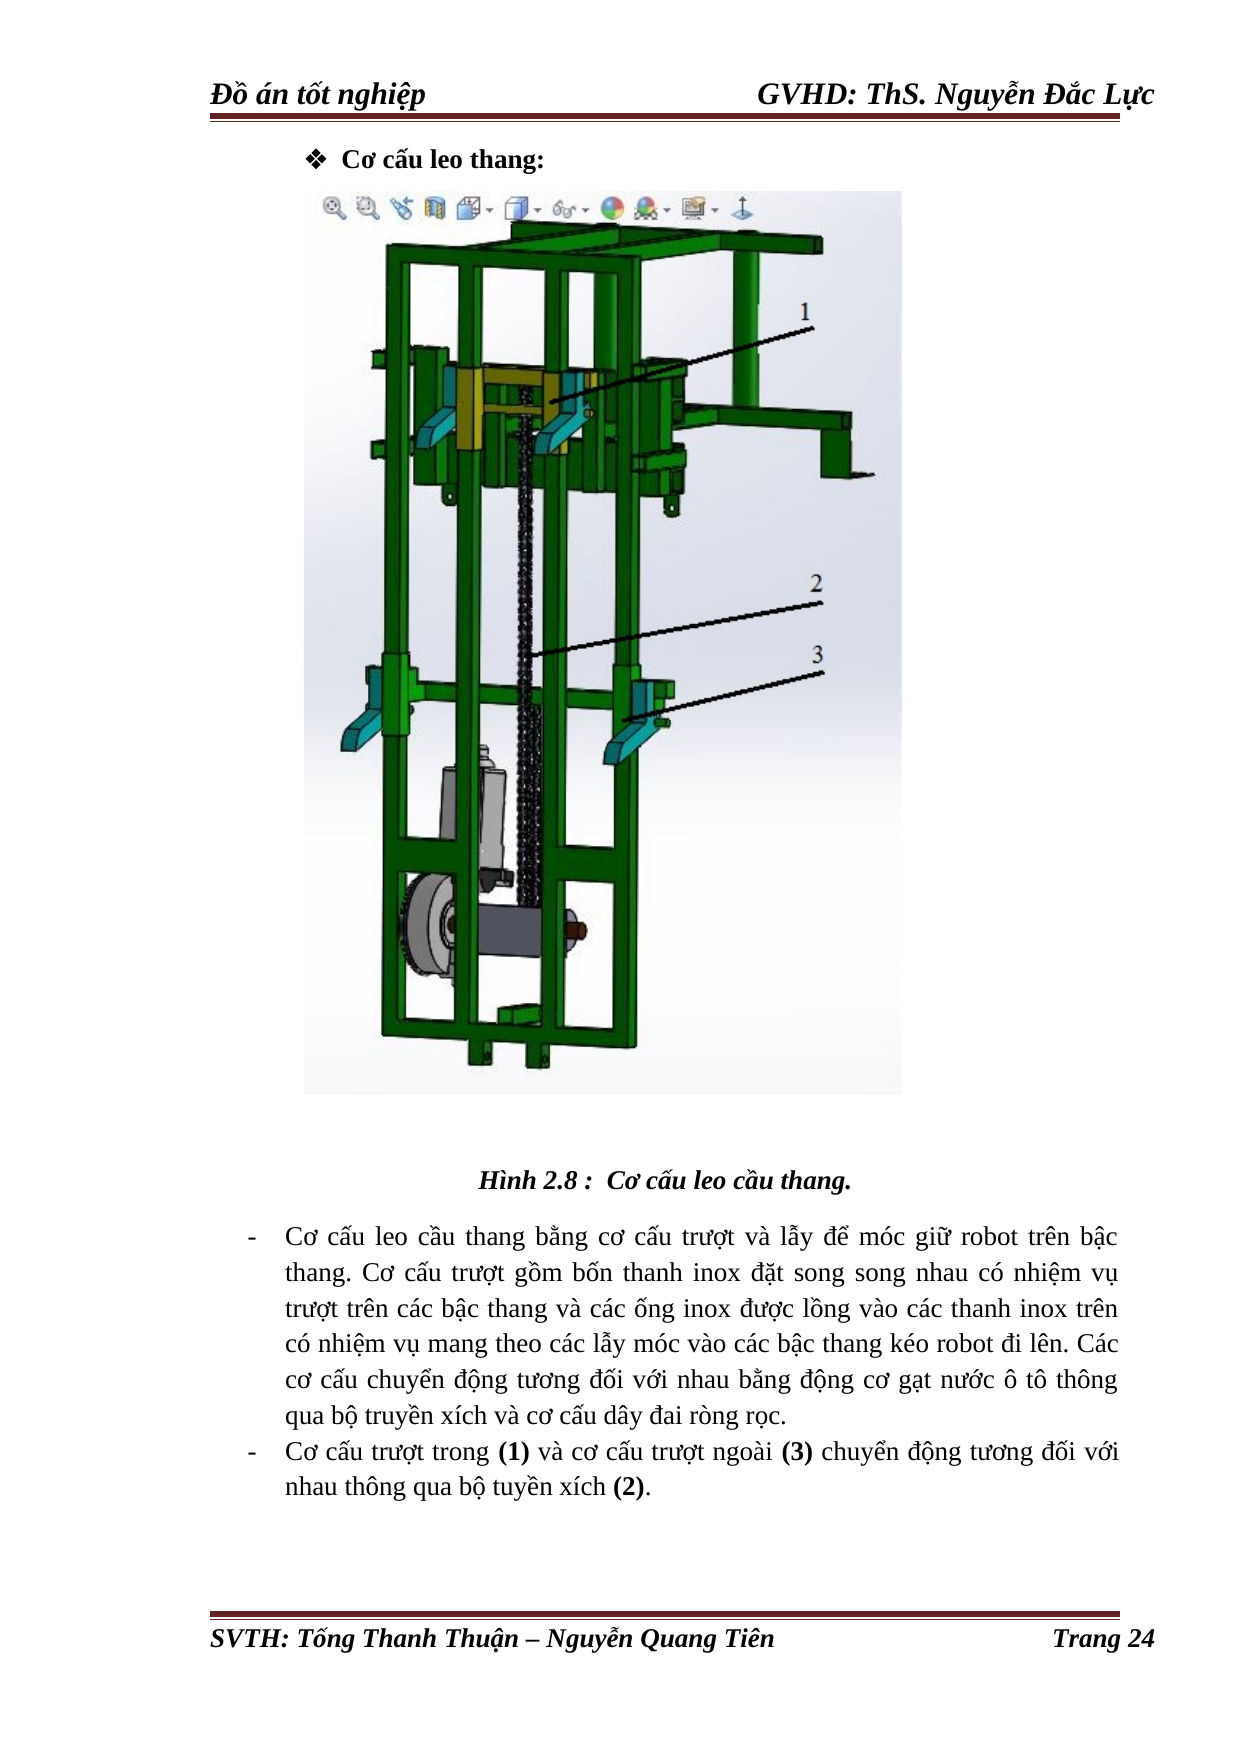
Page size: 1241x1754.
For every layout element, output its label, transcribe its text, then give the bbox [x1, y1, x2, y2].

list Cơ cấu leo thang: [304, 143, 1120, 174]
text Hình 2.8 : Cơ cấu leo cầu thang. [210, 1112, 1120, 1195]
picture [303, 191, 902, 1095]
list Cơ cấu leo cầu thang bằng cơ cấu trượt và lẫy để móc giữ robot trên bậc thang. Cơ cấu trượt gồm bốn thanh inox đặt song song nhau có nhiệm vụ trượt trên các bậc thang và các ống inox được lồng vào các thanh inox trên có nhiệm vụ mang theo các lẫy móc vào các bậc thang kéo robot đi lên. Các cơ cấu chuyển động tương đối với nhau bằng động cơ gạt nước ô tô thông qua bộ truyền xích và cơ cấu dây đai ròng rọc. [247, 1220, 1120, 1430]
list Cơ cấu trượt trong (1) và cơ cấu trượt ngoài (3) chuyển động tương đối với nhau thông qua bộ tuyền xích (2). [247, 1435, 1120, 1502]
